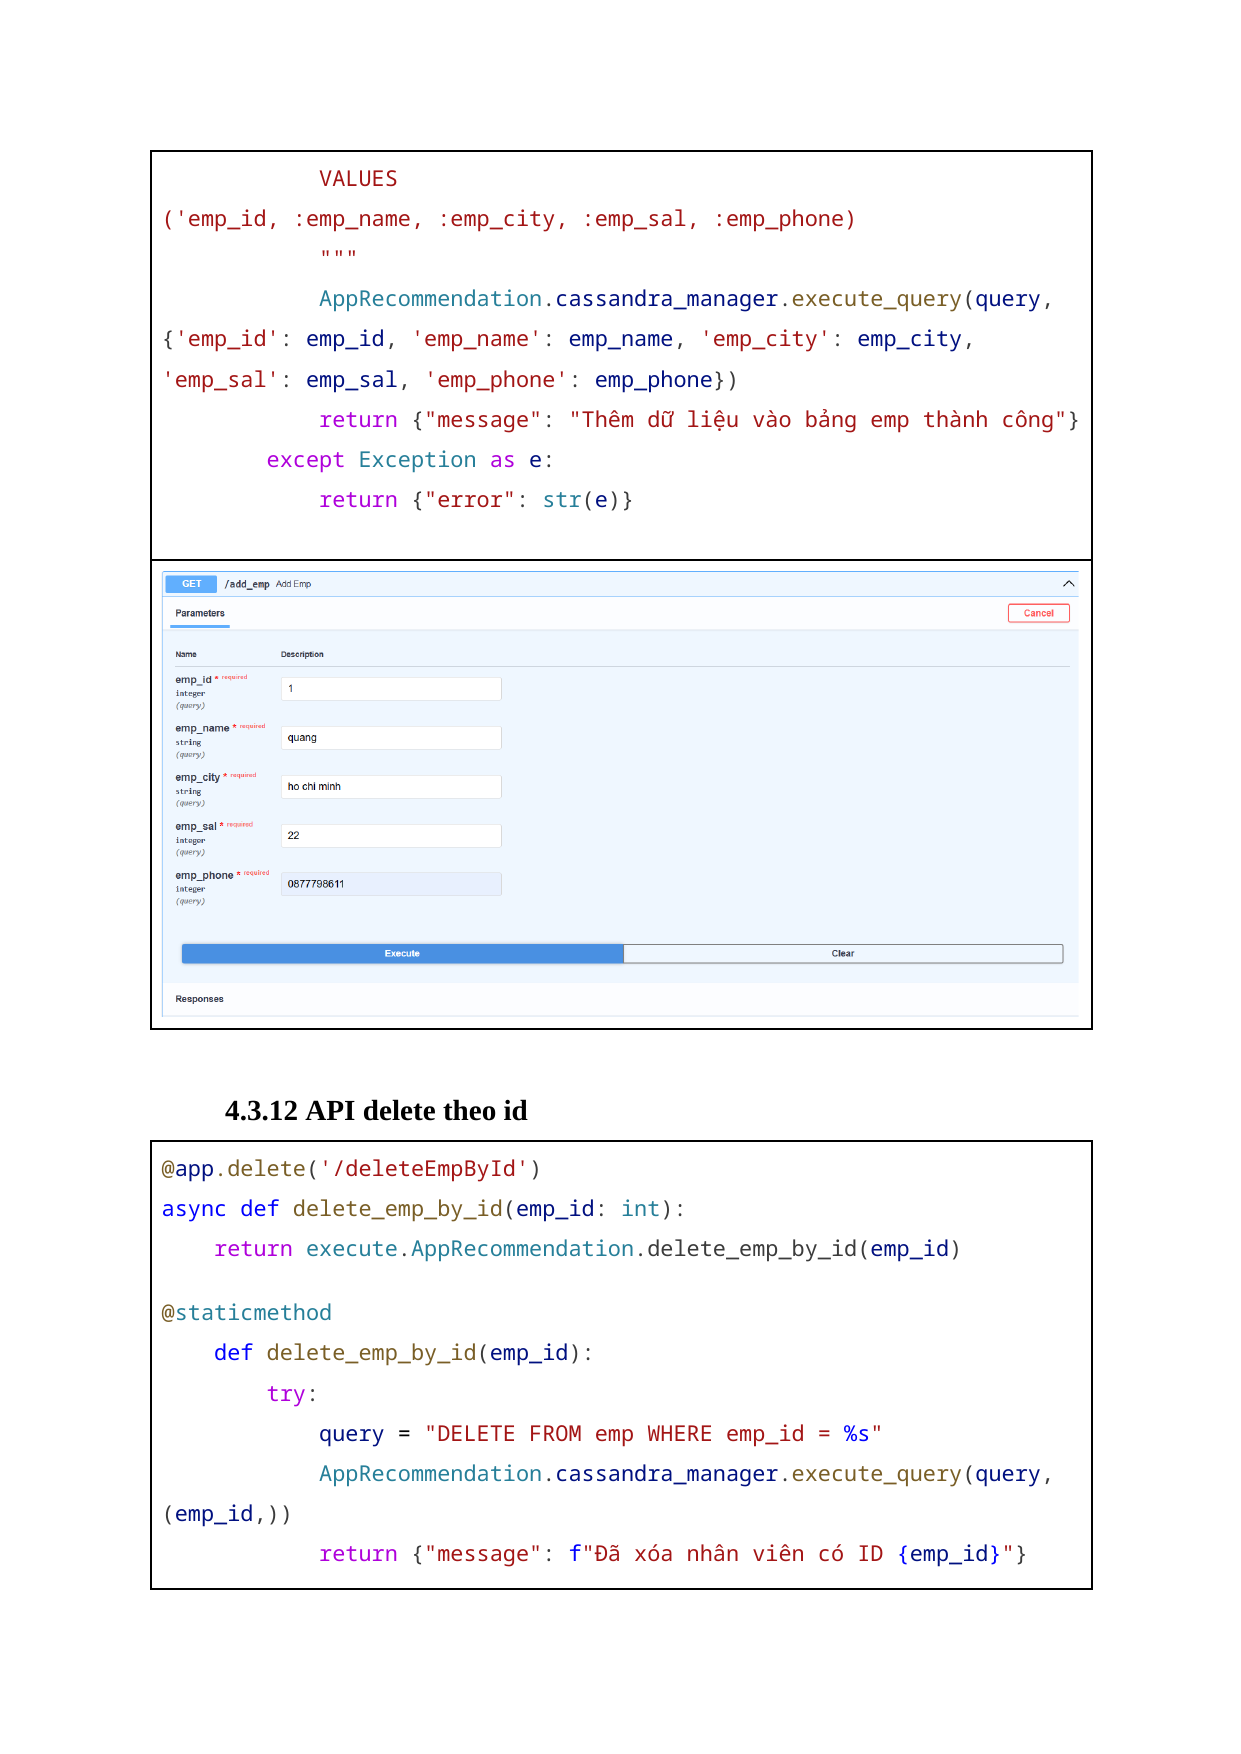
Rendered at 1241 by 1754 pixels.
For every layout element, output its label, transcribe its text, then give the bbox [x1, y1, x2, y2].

subtitle 4.3.12 API delete theo id [150, 1093, 1090, 1127]
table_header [152, 152, 1091, 559]
picture [161, 571, 1079, 1017]
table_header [152, 1142, 1091, 1588]
table_cell [152, 561, 1091, 1027]
